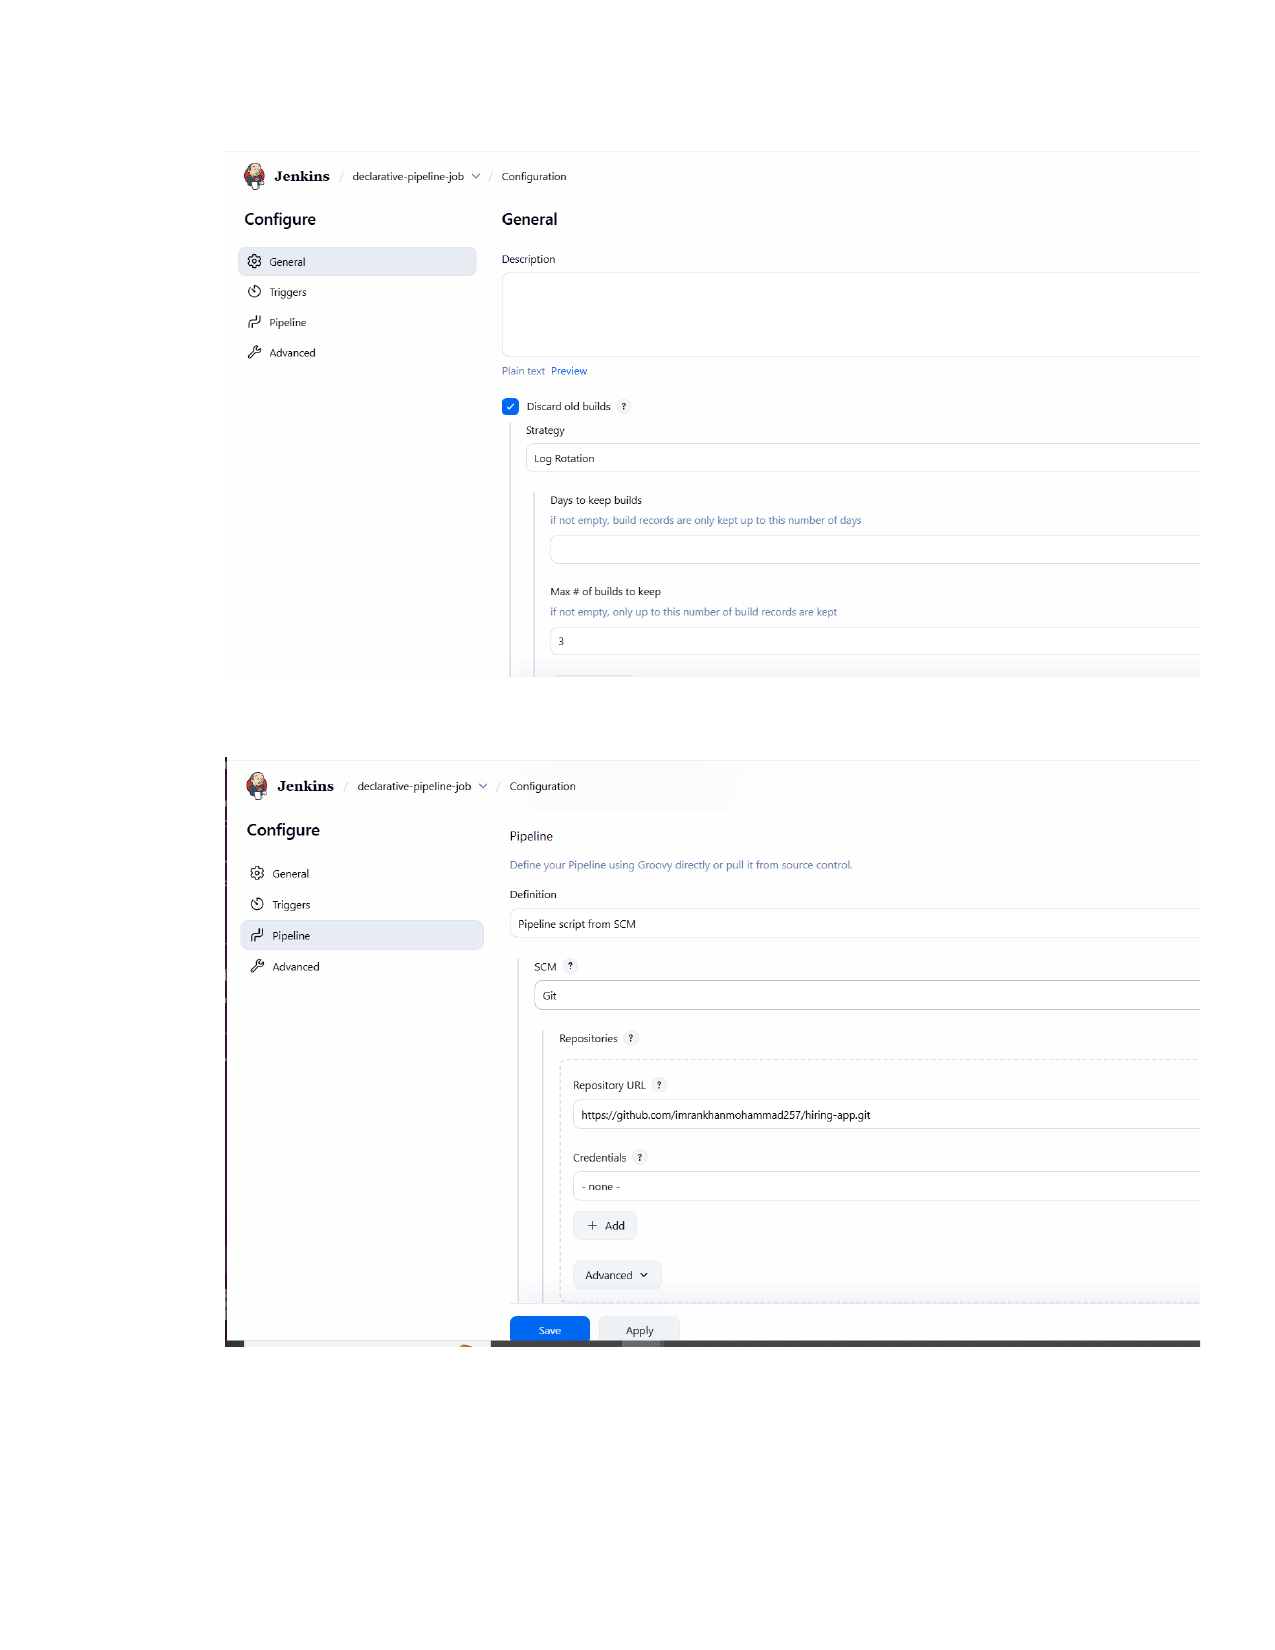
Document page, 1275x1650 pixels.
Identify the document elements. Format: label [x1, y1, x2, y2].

picture [225, 757, 1200, 1347]
picture [225, 150, 1200, 677]
